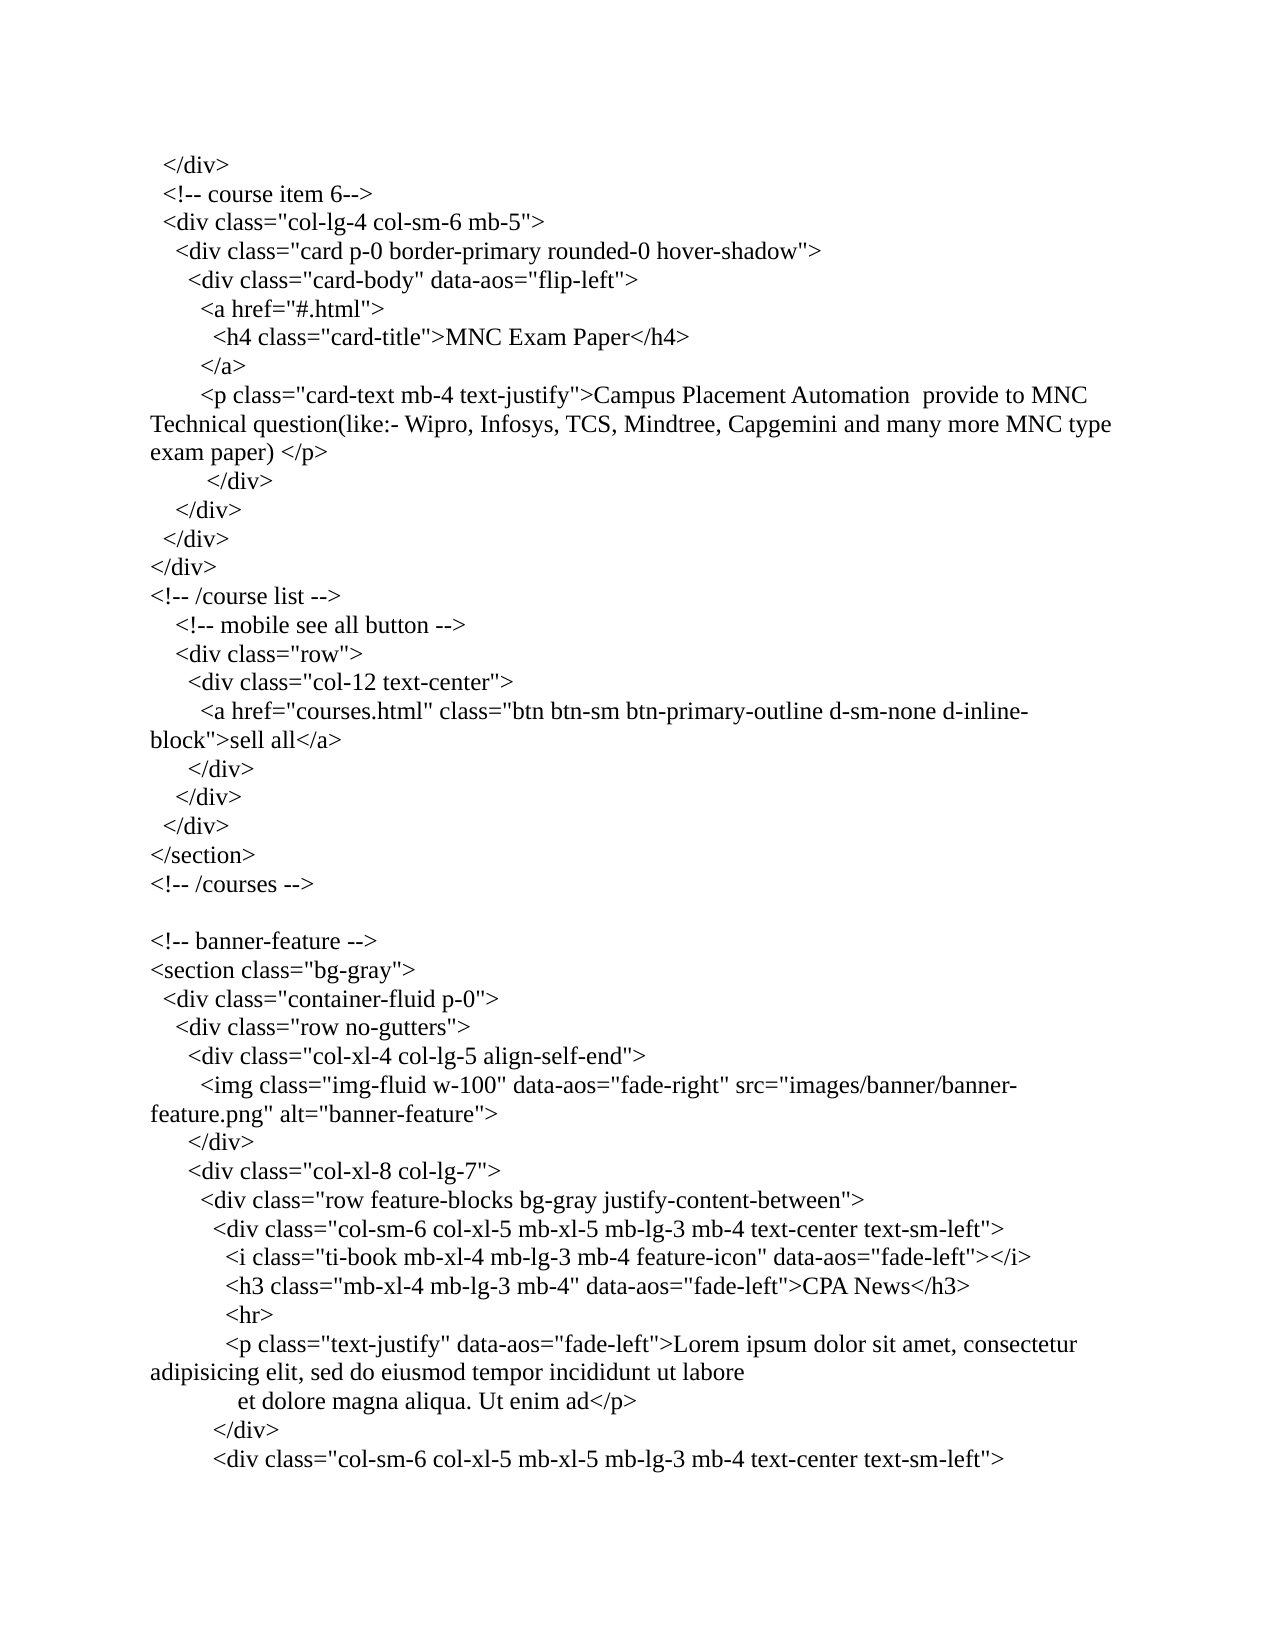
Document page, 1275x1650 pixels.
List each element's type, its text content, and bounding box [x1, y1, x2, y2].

text <img class="img-fluid w-100" data-aos="fade-right" src="images/banner/banner-feature.png" alt="banner-feature"> [150, 1070, 1125, 1127]
text </a> [150, 351, 1125, 380]
text </div> [150, 811, 1125, 840]
text <!-- course item 6--> [150, 179, 1125, 207]
text <!-- mobile see all button --> [150, 610, 1125, 639]
text <div class="col-xl-8 col-lg-7"> [150, 1156, 1125, 1185]
text </div> [150, 524, 1125, 552]
text <!-- banner-feature --> [150, 926, 1125, 955]
text <div class="col-lg-4 col-sm-6 mb-5"> [150, 207, 1125, 236]
text <div class="container-fluid p-0"> [150, 984, 1125, 1012]
text <a href="courses.html" class="btn btn-sm btn-primary-outline d-sm-none d-inline-block">sell all</a> [150, 696, 1125, 754]
text </div> [150, 495, 1125, 524]
text <div class="col-xl-4 col-lg-5 align-self-end"> [150, 1041, 1125, 1070]
text </section> [150, 840, 1125, 869]
text <!-- /course list --> [150, 581, 1125, 610]
text <div class="row feature-blocks bg-gray justify-content-between"> [150, 1185, 1125, 1214]
text <p class="text-justify" data-aos="fade-left">Lorem ipsum dolor sit amet, consectetur adipisicing elit, sed do eiusmod tempor incididunt ut labore [150, 1329, 1125, 1386]
text </div> [150, 782, 1125, 811]
text <div class="col-sm-6 col-xl-5 mb-xl-5 mb-lg-3 mb-4 text-center text-sm-left"> [150, 1214, 1125, 1242]
text <div class="col-sm-6 col-xl-5 mb-xl-5 mb-lg-3 mb-4 text-center text-sm-left"> [150, 1444, 1125, 1472]
text </div> [150, 466, 1125, 495]
text </div> [150, 754, 1125, 782]
text <div class="row no-gutters"> [150, 1012, 1125, 1041]
text <h3 class="mb-xl-4 mb-lg-3 mb-4" data-aos="fade-left">CPA News</h3> [150, 1271, 1125, 1300]
text <section class="bg-gray"> [150, 955, 1125, 984]
text <!-- /courses --> [150, 869, 1125, 897]
text <hr> [150, 1300, 1125, 1329]
text <div class="row"> [150, 639, 1125, 667]
text <div class="card-body" data-aos="flip-left"> [150, 265, 1125, 294]
text <p class="card-text mb-4 text-justify">Campus Placement Automation provide to MNC Technical question(like:- Wipro, Infosys, TCS, Mindtree, Capgemini and many more MNC type exam paper) </p> [150, 380, 1125, 466]
text </div> [150, 1127, 1125, 1156]
text <div class="card p-0 border-primary rounded-0 hover-shadow"> [150, 236, 1125, 265]
text </div> [150, 1415, 1125, 1444]
text </div> [150, 552, 1125, 581]
text <a href="#.html"> [150, 294, 1125, 322]
text <h4 class="card-title">MNC Exam Paper</h4> [150, 322, 1125, 351]
text <i class="ti-book mb-xl-4 mb-lg-3 mb-4 feature-icon" data-aos="fade-left"></i> [150, 1242, 1125, 1271]
text et dolore magna aliqua. Ut enim ad</p> [150, 1386, 1125, 1415]
text <div class="col-12 text-center"> [150, 667, 1125, 696]
text </div> [150, 150, 1125, 179]
